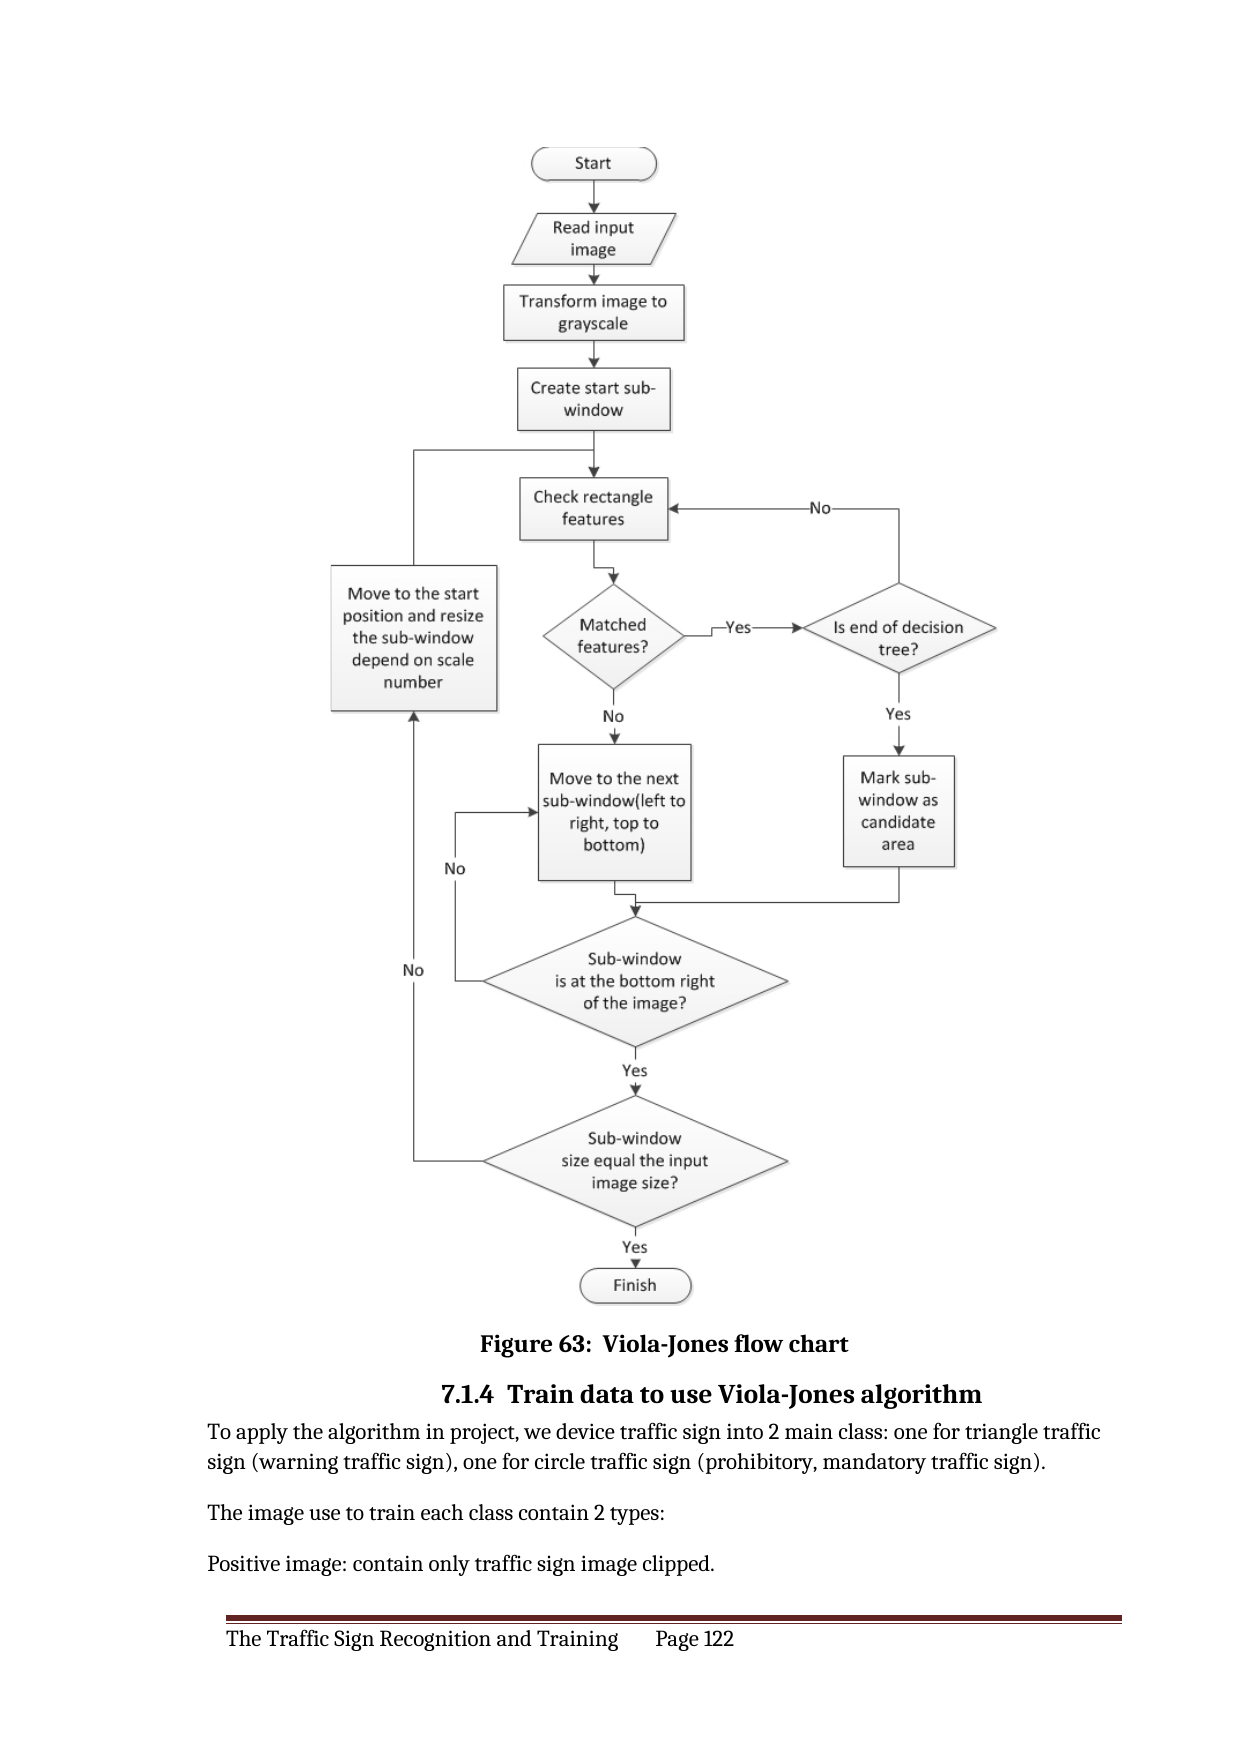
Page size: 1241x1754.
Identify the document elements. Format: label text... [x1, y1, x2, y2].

picture [330, 147, 998, 1306]
text Positive image: contain only traffic sign image clipped. [207, 1551, 1122, 1578]
text To apply the algorithm in project, we device traffic sign into 2 main class: one for triangle traffic sign (warning traffic sign), one for circle traffic sign (prohibitory, mandatory traffic sign). [207, 1419, 1122, 1476]
text Figure 63: Viola-Jones flow chart [207, 1330, 1122, 1359]
subtitle Train data to use Viola-Jones algorithm [441, 1379, 1122, 1411]
text The image use to train each class contain 2 types: [207, 1500, 1122, 1527]
